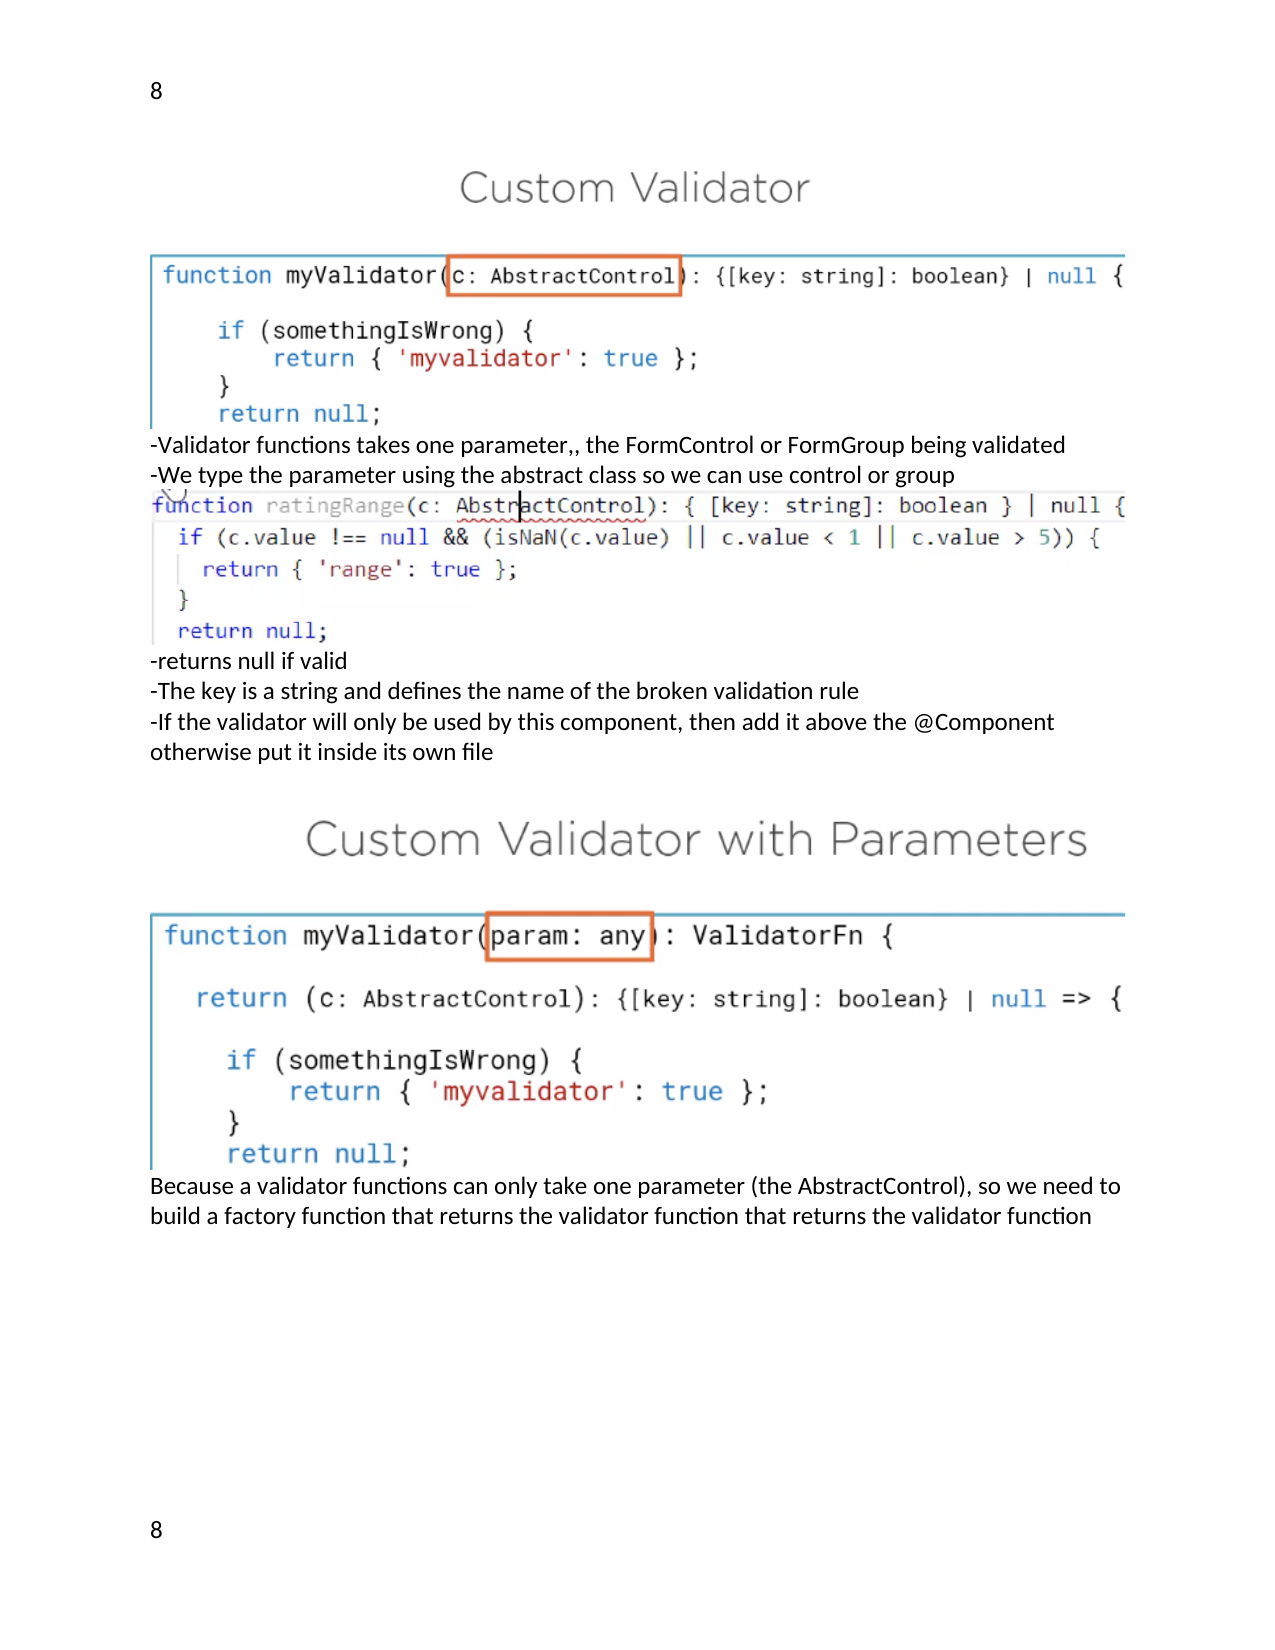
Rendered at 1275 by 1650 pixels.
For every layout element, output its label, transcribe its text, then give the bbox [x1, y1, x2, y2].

text -Validator functions takes one parameter,, the FormControl or FormGroup being validated [150, 429, 1125, 459]
text -If the validator will only be used by this component, then add it above the @Component otherwise put it inside its own file [150, 706, 1125, 767]
text Because a validator functions can only take one parameter (the AbstractControl), so we need to build a factory function that returns the validator function that returns the validator function [150, 1170, 1125, 1231]
text -We type the parameter using the abstract class so we can use control or group [150, 459, 1125, 489]
picture [150, 489, 1125, 645]
picture [150, 797, 1125, 1170]
text -returns null if valid [150, 645, 1125, 676]
picture [150, 150, 1125, 429]
text -The key is a string and defines the name of the broken validation rule [150, 676, 1125, 706]
